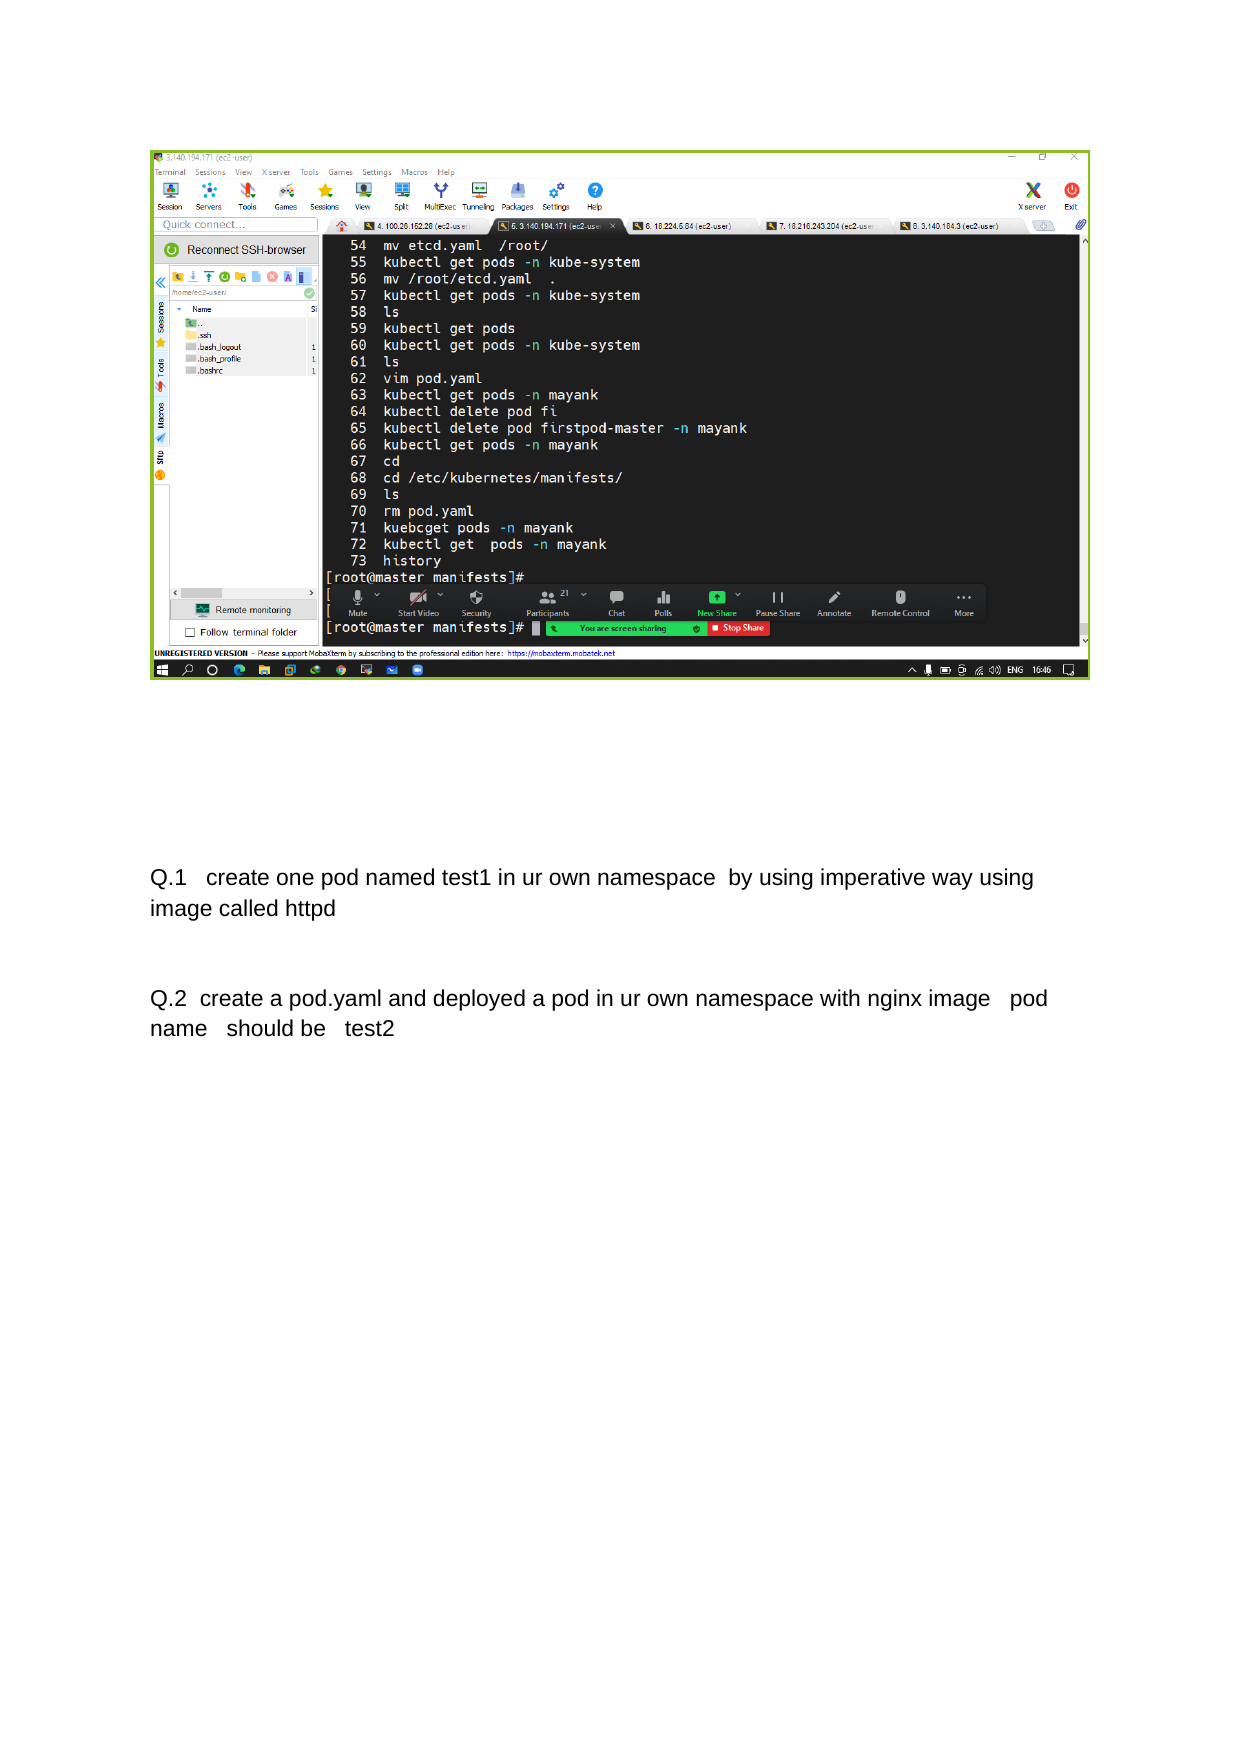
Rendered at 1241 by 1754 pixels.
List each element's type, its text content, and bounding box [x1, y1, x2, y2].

picture [150, 150, 1091, 680]
text Q.2 create a pod.yaml and deployed a pod in ur own namespace with nginx image pod name should be test2 [150, 985, 1090, 1042]
text Q.1 create one pod named test1 in ur own namespace by using imperative way using image called httpd [150, 864, 1090, 921]
